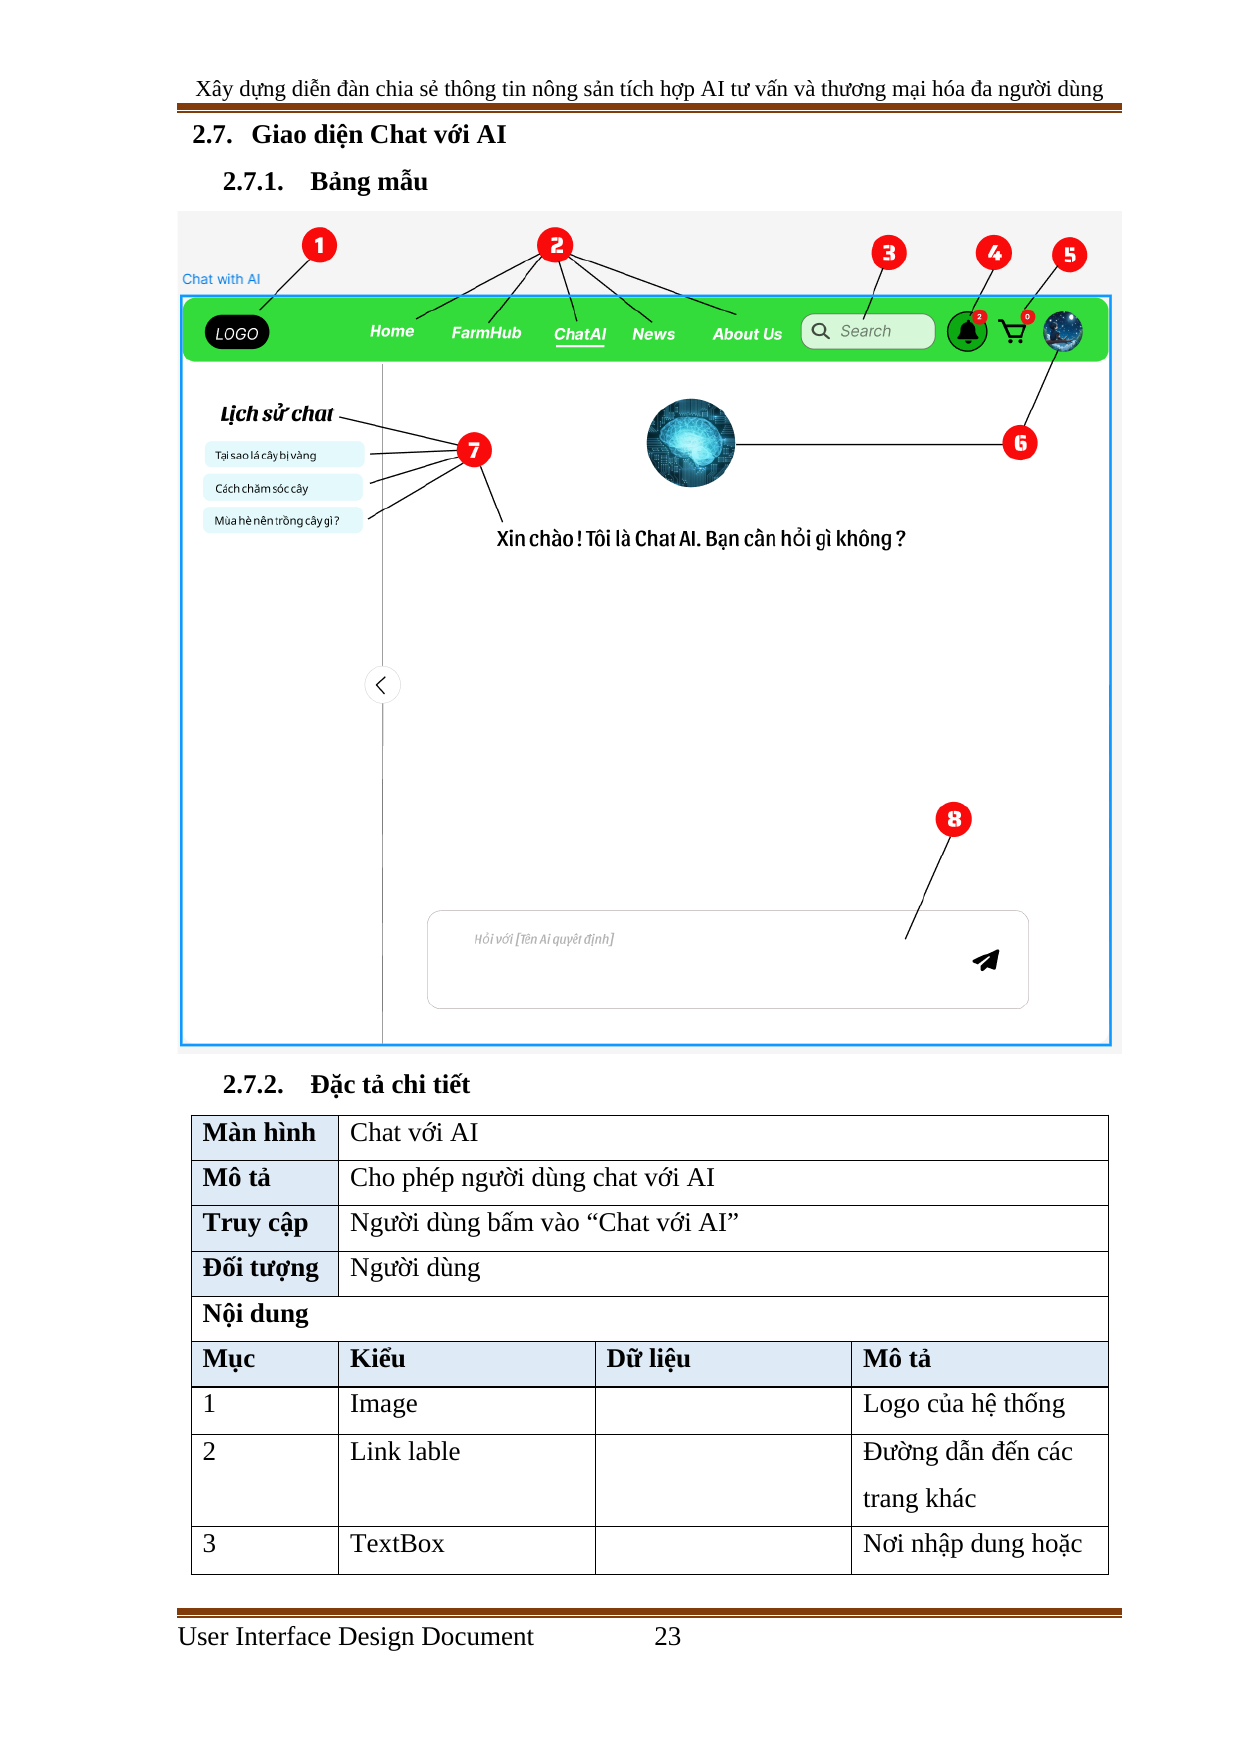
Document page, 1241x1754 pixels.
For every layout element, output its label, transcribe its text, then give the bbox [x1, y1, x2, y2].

picture [177, 211, 1122, 1054]
table_cell Truy cập [192, 1206, 338, 1251]
list Đặc tả chi tiết [223, 1068, 1122, 1099]
table_cell Mô tả [192, 1161, 338, 1205]
table_cell [596, 1435, 851, 1526]
table_cell 3 [192, 1527, 338, 1574]
table_cell Đường dẫn đến các trang khác [852, 1435, 1108, 1526]
table_cell Cho phép người dùng chat với AI [339, 1161, 1108, 1205]
table_header Màn hình [192, 1116, 338, 1160]
table_cell 1 [192, 1388, 338, 1434]
table_cell Đối tượng [192, 1252, 338, 1296]
table_cell [596, 1527, 851, 1574]
table_cell Image [339, 1388, 595, 1434]
table_header Chat với AI [339, 1116, 1108, 1160]
table_cell Link lable [339, 1435, 595, 1526]
table_cell 2 [192, 1435, 338, 1526]
table_cell Nội dung [192, 1297, 1108, 1341]
table_cell Kiểu [339, 1342, 595, 1386]
table_cell TextBox [339, 1527, 595, 1574]
table_cell Dữ liệu [596, 1342, 851, 1386]
table_cell Mô tả [852, 1342, 1108, 1386]
list Giao diện Chat với AI [192, 118, 1122, 149]
table_cell Mục [192, 1342, 338, 1386]
table_cell Người dùng [339, 1252, 1108, 1296]
list Bảng mẫu [223, 165, 1122, 196]
table_cell Người dùng bấm vào “Chat với AI” [339, 1206, 1108, 1251]
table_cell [852, 1527, 1108, 1574]
table_cell [596, 1388, 851, 1434]
table_cell Logo của hệ thống [852, 1388, 1108, 1434]
